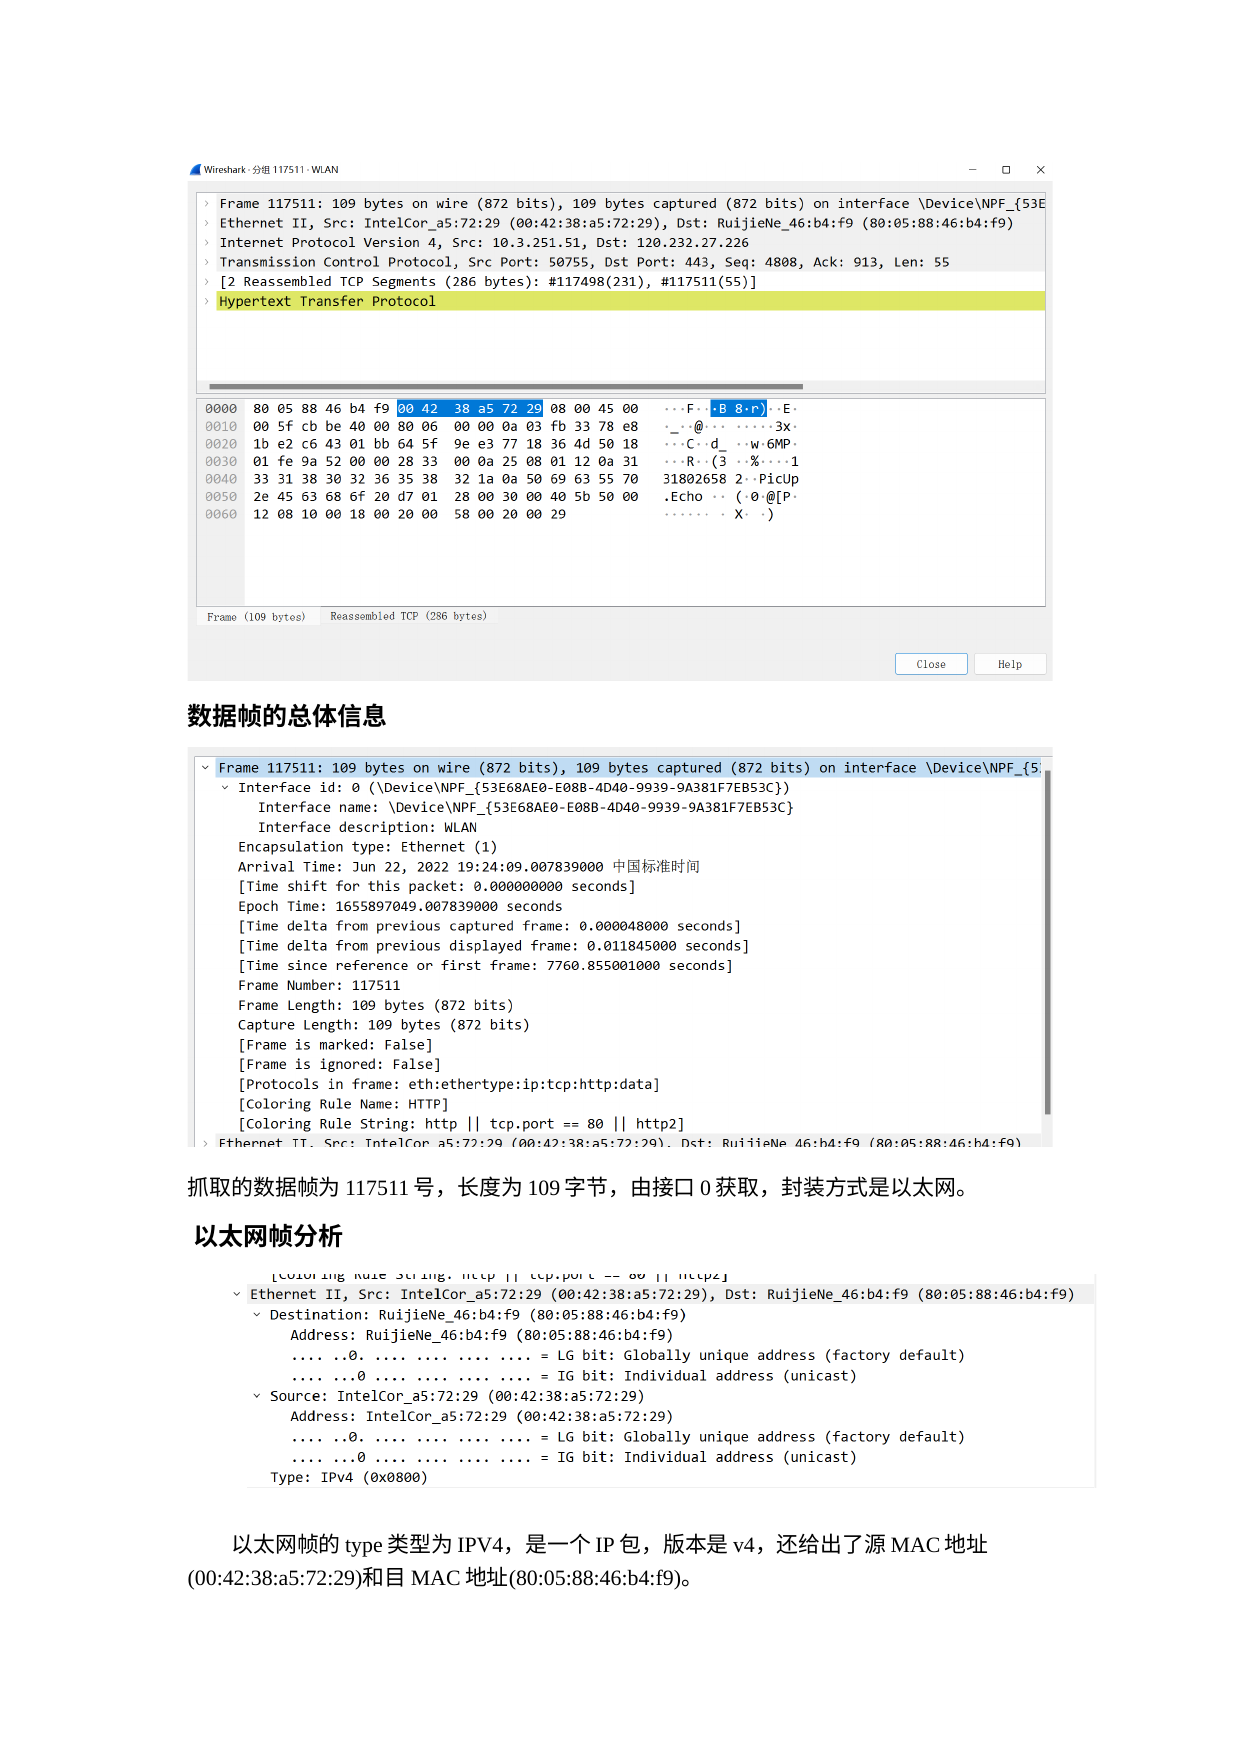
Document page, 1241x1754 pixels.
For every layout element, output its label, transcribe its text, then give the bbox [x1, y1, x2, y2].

text 数据帧的总体信息 [187, 681, 1053, 747]
picture [231, 1274, 1097, 1488]
picture [187, 747, 1053, 1147]
picture [187, 162, 1053, 681]
text 抓取的数据帧为117511号，长度为109字节，由接口0获取，封装方式是以太网。 [187, 1169, 1053, 1202]
text 以太网帧的type类型为IPV4，是一个IP包，版本是v4，还给出了源MAC地址(00:42:38:a5:72:29)和目MAC地址(80:05:88:46:b4:f9)。 [187, 1527, 1053, 1592]
text 以太网帧分析 [187, 1202, 1053, 1267]
